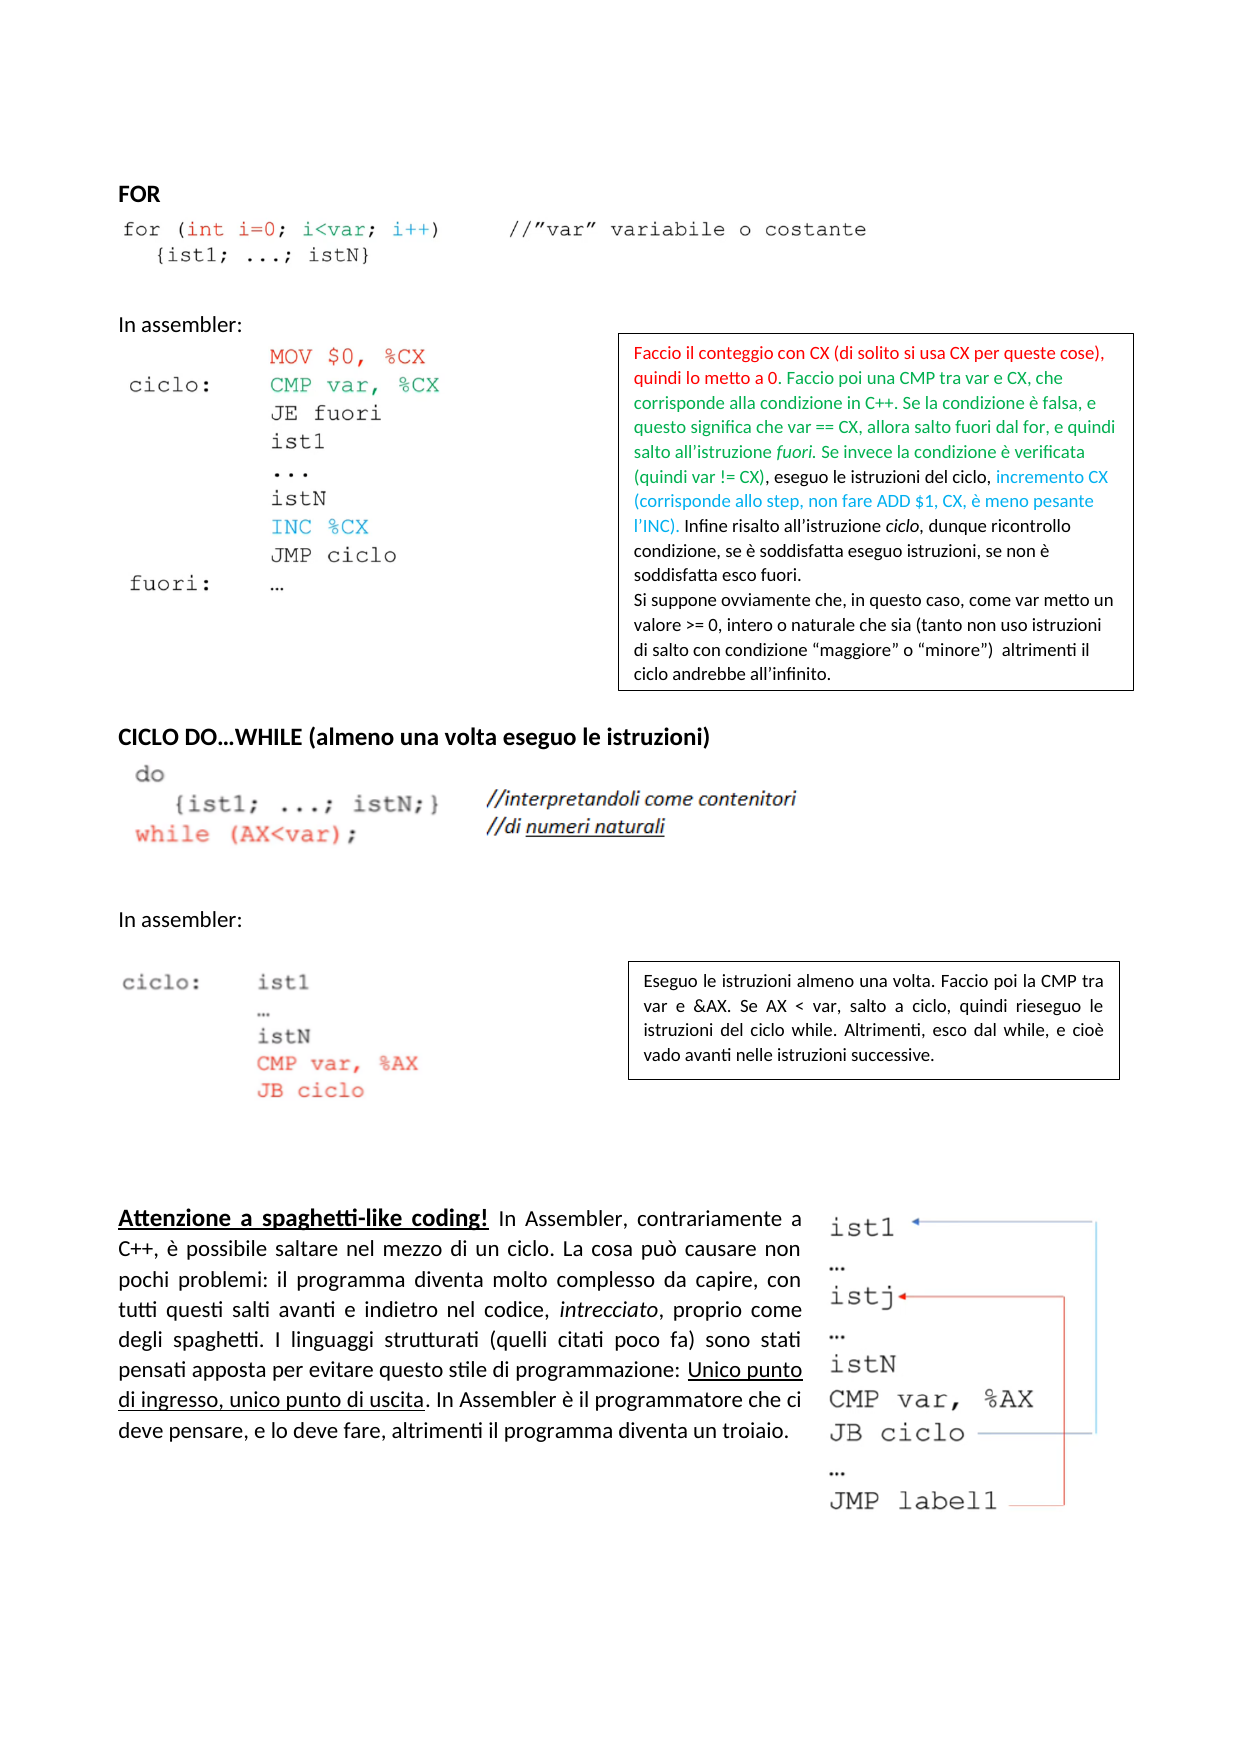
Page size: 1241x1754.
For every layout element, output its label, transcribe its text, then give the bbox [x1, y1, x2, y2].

text In assembler: [118, 905, 1122, 933]
picture [118, 340, 476, 593]
picture [118, 965, 485, 1107]
picture [118, 753, 806, 871]
picture [821, 1203, 1122, 1519]
text In assembler: [118, 310, 1122, 338]
text FOR [118, 178, 1122, 208]
text Attenzione a spaghetti-like coding! In Assembler, contrariamente a C++, è possibile saltare nel mezzo di un ciclo. La cosa può causare non pochi problemi: il programma diventa molto complesso da capire, con tutti questi salti avanti e indietro nel codice, intrecciato, proprio come degli spaghetti. I linguaggi strutturati (quelli citati poco fa) sono stati pensati apposta per evitare questo stile di programmazione: Unico punto di ingresso, unico punto di uscita. In Assembler è il programmatore che ci deve pensare, e lo deve fare, altrimenti il programma diventa un troiaio. [118, 1202, 1122, 1444]
picture [118, 210, 872, 278]
text CICLO DO…WHILE (almeno una volta eseguo le istruzioni) [118, 721, 1122, 752]
